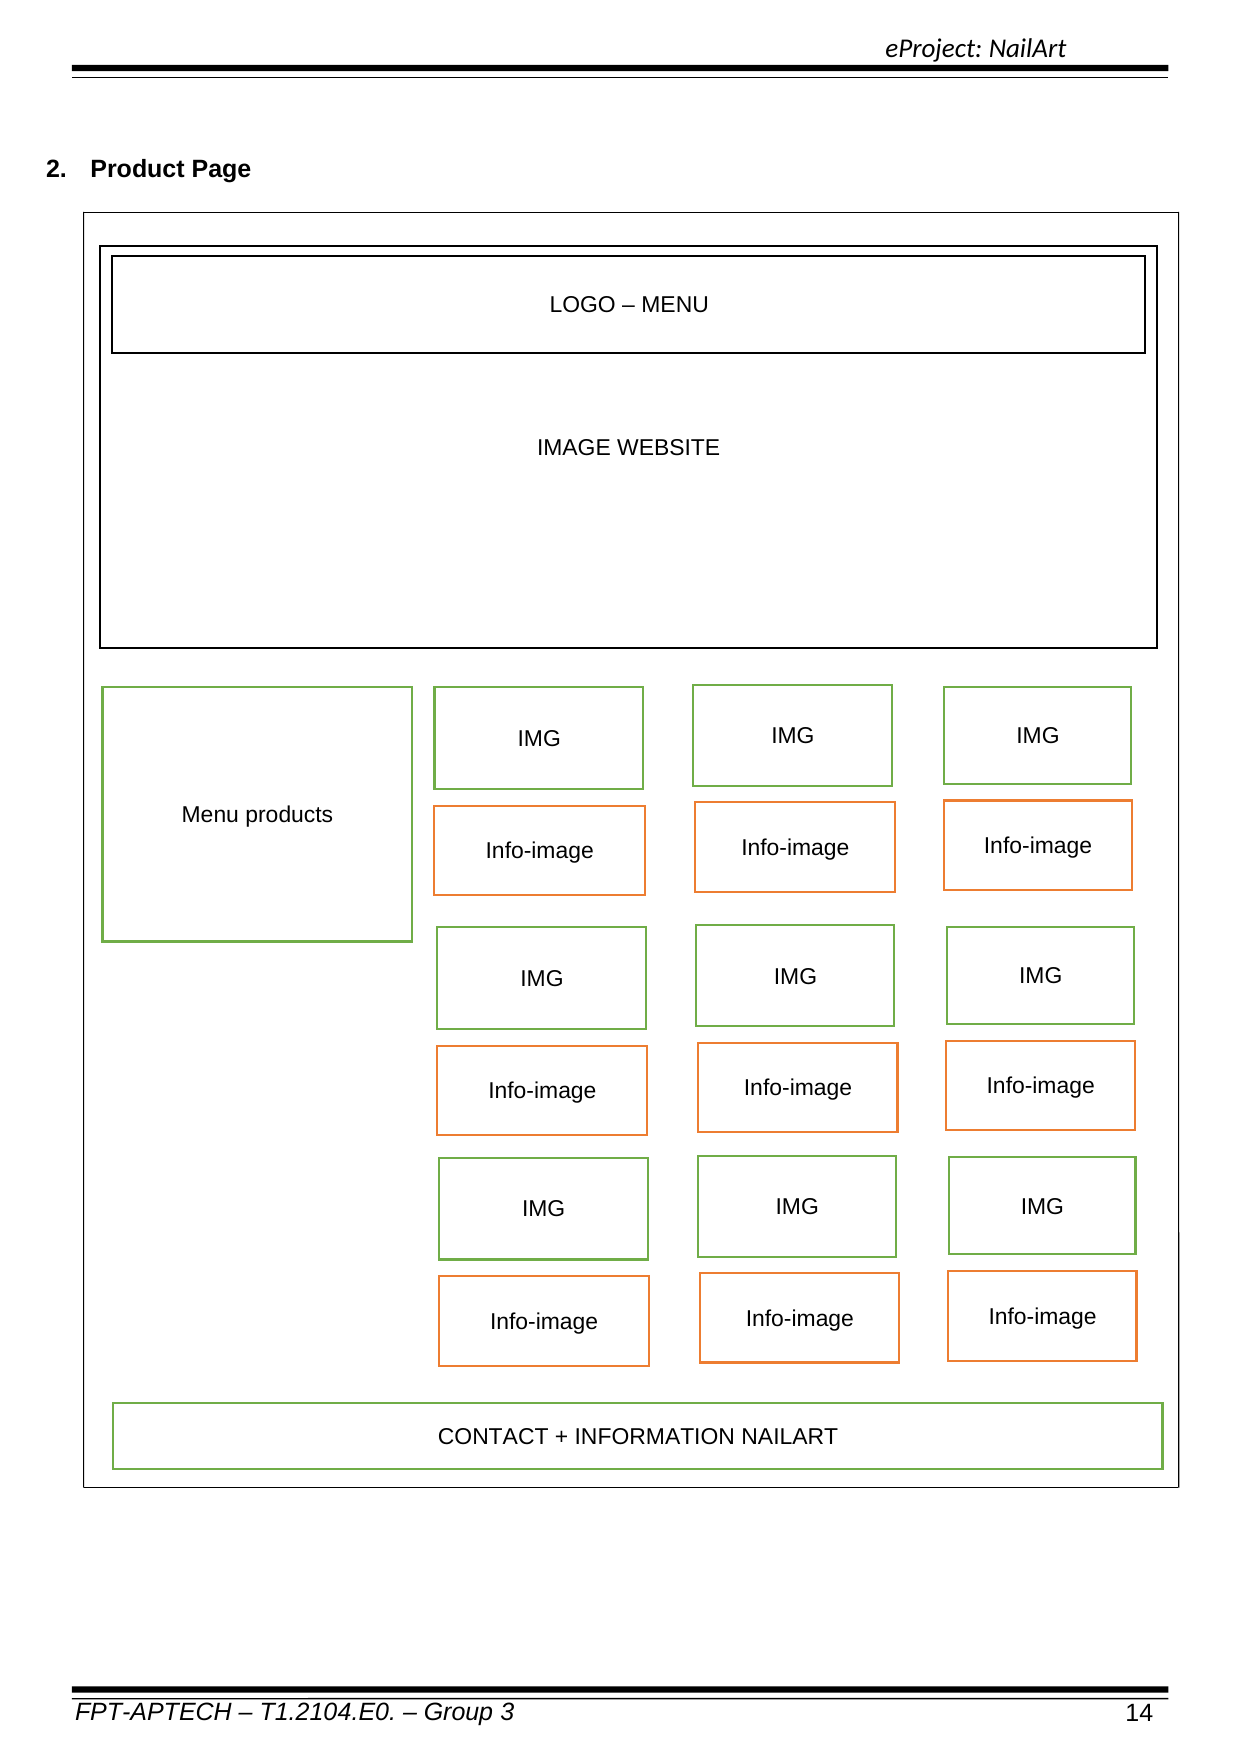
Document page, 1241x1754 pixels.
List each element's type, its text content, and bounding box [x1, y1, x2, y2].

list Product Page [46, 154, 1203, 182]
